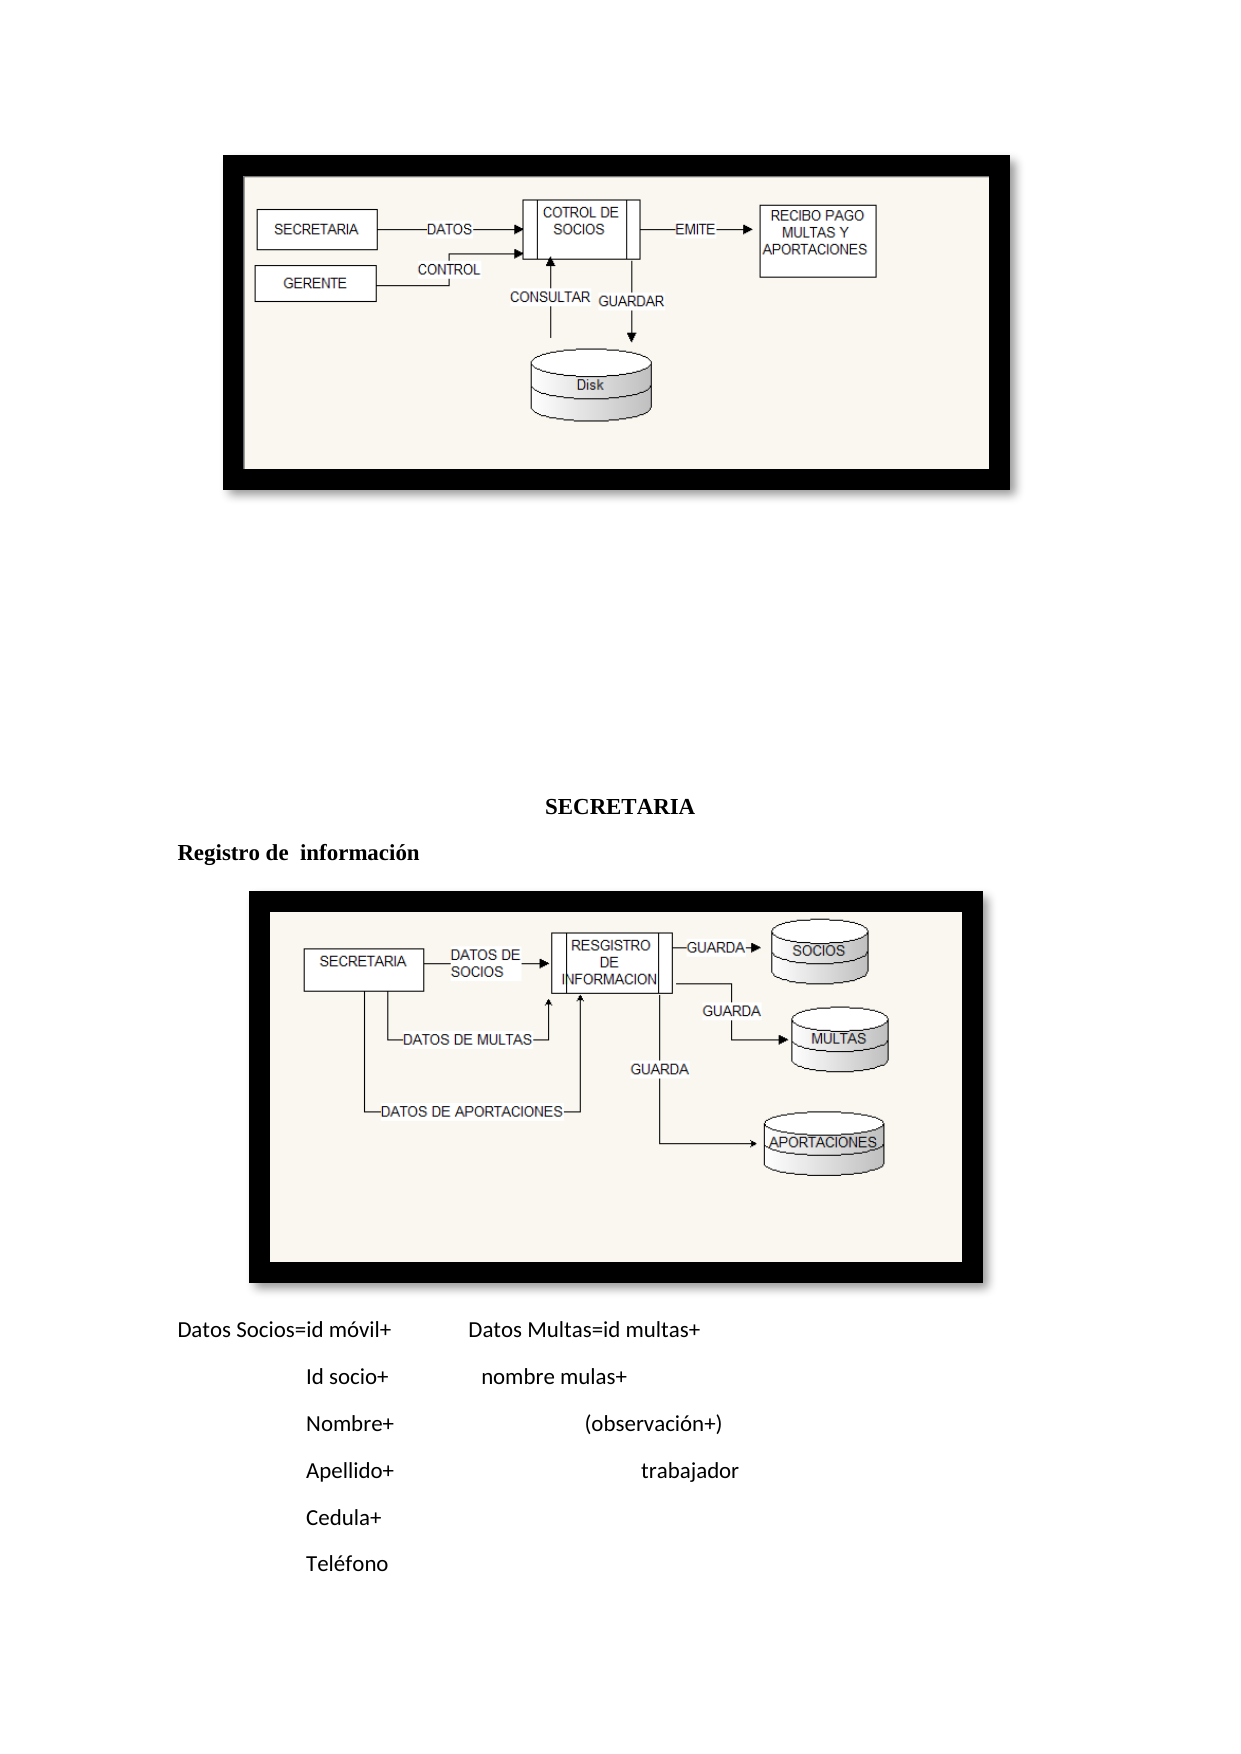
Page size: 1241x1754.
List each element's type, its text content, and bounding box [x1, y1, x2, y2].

text Teléfono [177, 1549, 1063, 1577]
text Registro de información [177, 838, 1063, 865]
text Apellido+ trabajador [177, 1456, 1063, 1484]
text Id socio+ nombre mulas+ [177, 1362, 1063, 1390]
text Nombre+ (observación+) [177, 1409, 1063, 1437]
text Cedula+ [177, 1503, 1063, 1531]
text SECRETARIA [177, 793, 1063, 820]
picture [243, 176, 989, 469]
picture [270, 912, 962, 1262]
text Datos Socios=id móvil+ Datos Multas=id multas+ [177, 1315, 1063, 1343]
